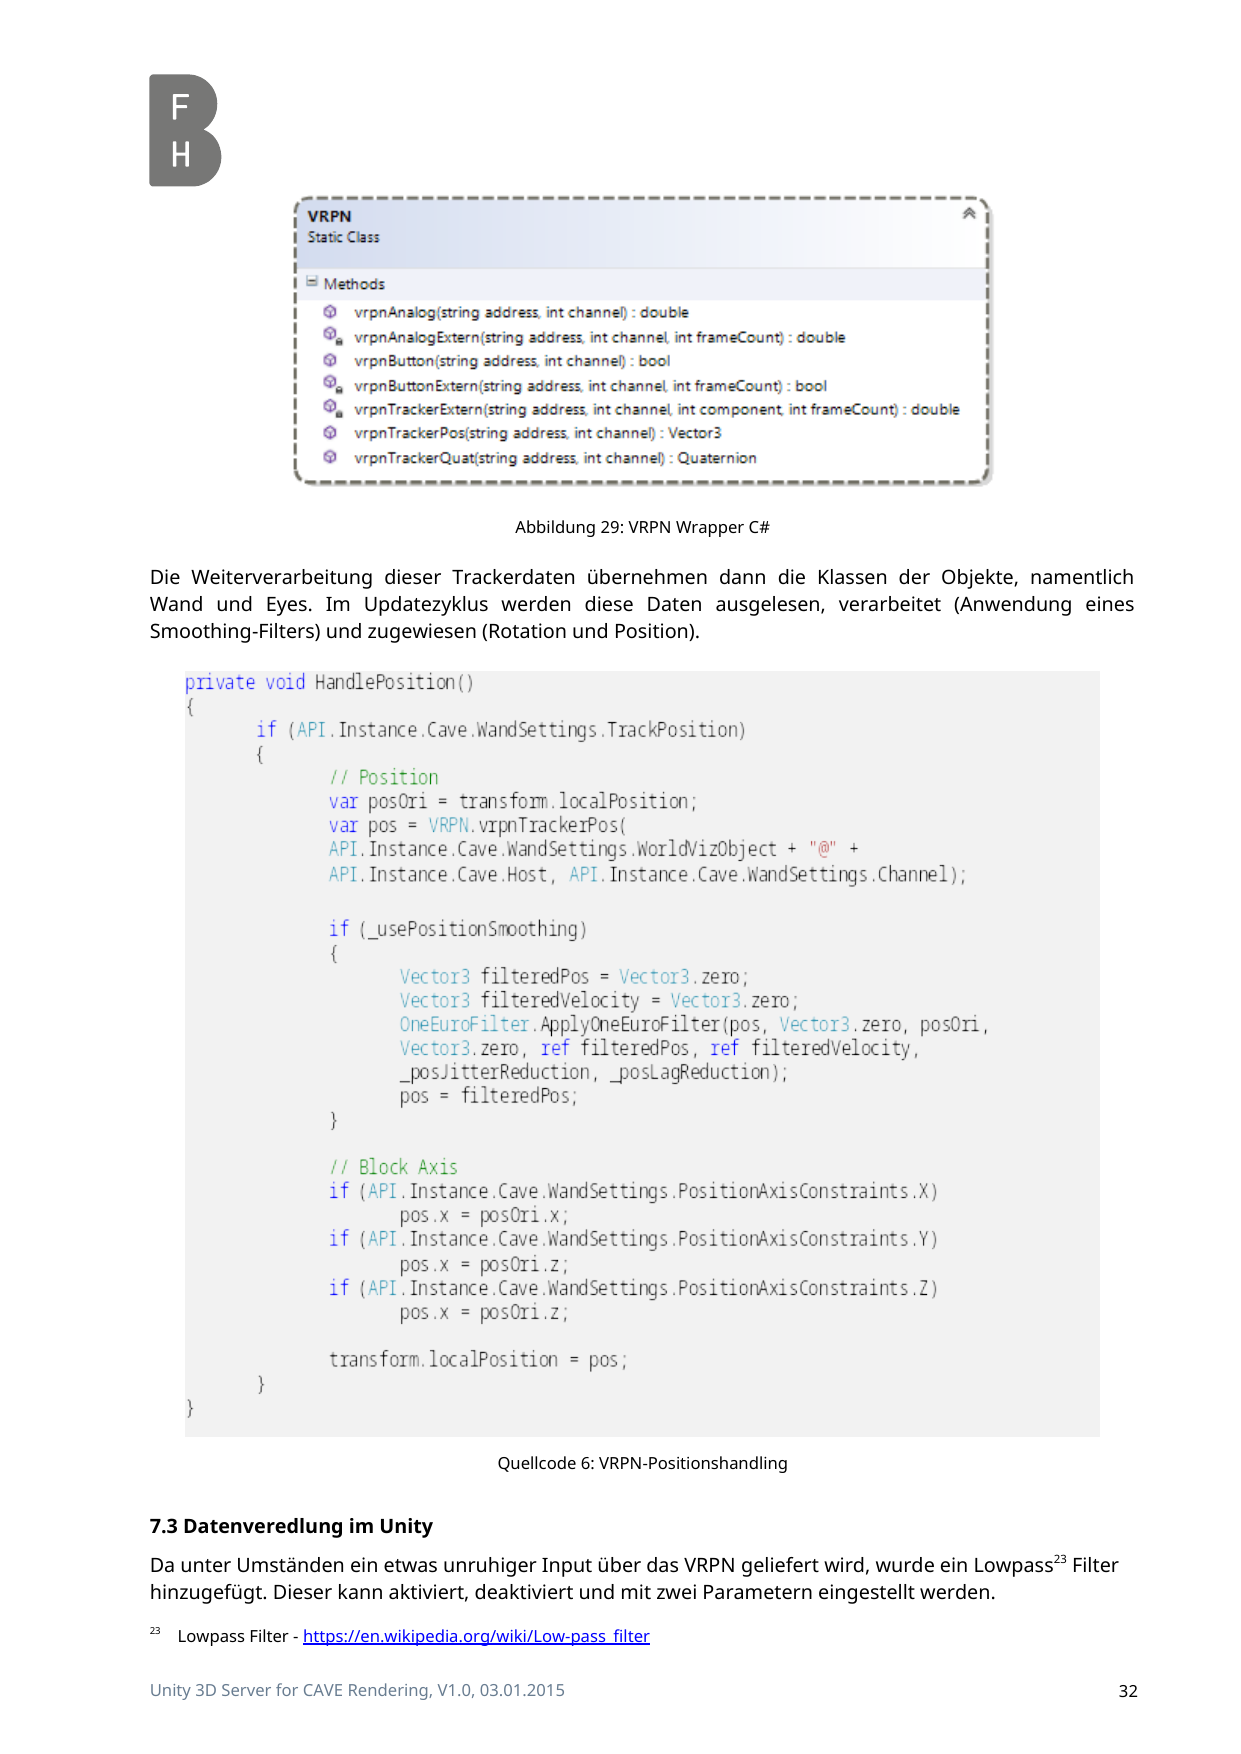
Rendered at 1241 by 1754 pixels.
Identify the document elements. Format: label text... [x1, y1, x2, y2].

text Die Weiterverarbeitung dieser Trackerdaten übernehmen dann die Klassen der Objekte, namentlich Wand und Eyes. Im Updatezyklus werden diese Daten ausgelesen, verarbeitet (Anwendung eines Smoothing-Filters) und zugewiesen (Rotation und Position). [149, 563, 1136, 644]
text Quellcode 6: VRPN-Positionshandling [149, 1449, 1136, 1475]
text Da unter Umständen ein etwas unruhiger Input über das VRPN geliefert wird, wurde ein Lowpass Filter hinzugefügt. Dieser kann aktiviert, deaktiviert und mit zwei Parametern eingestellt werden. [149, 1552, 1136, 1606]
subtitle Datenveredlung im Unity [149, 1512, 1136, 1539]
picture [283, 183, 1002, 501]
text Abbildung 29: VRPN Wrapper C# [149, 513, 1136, 538]
